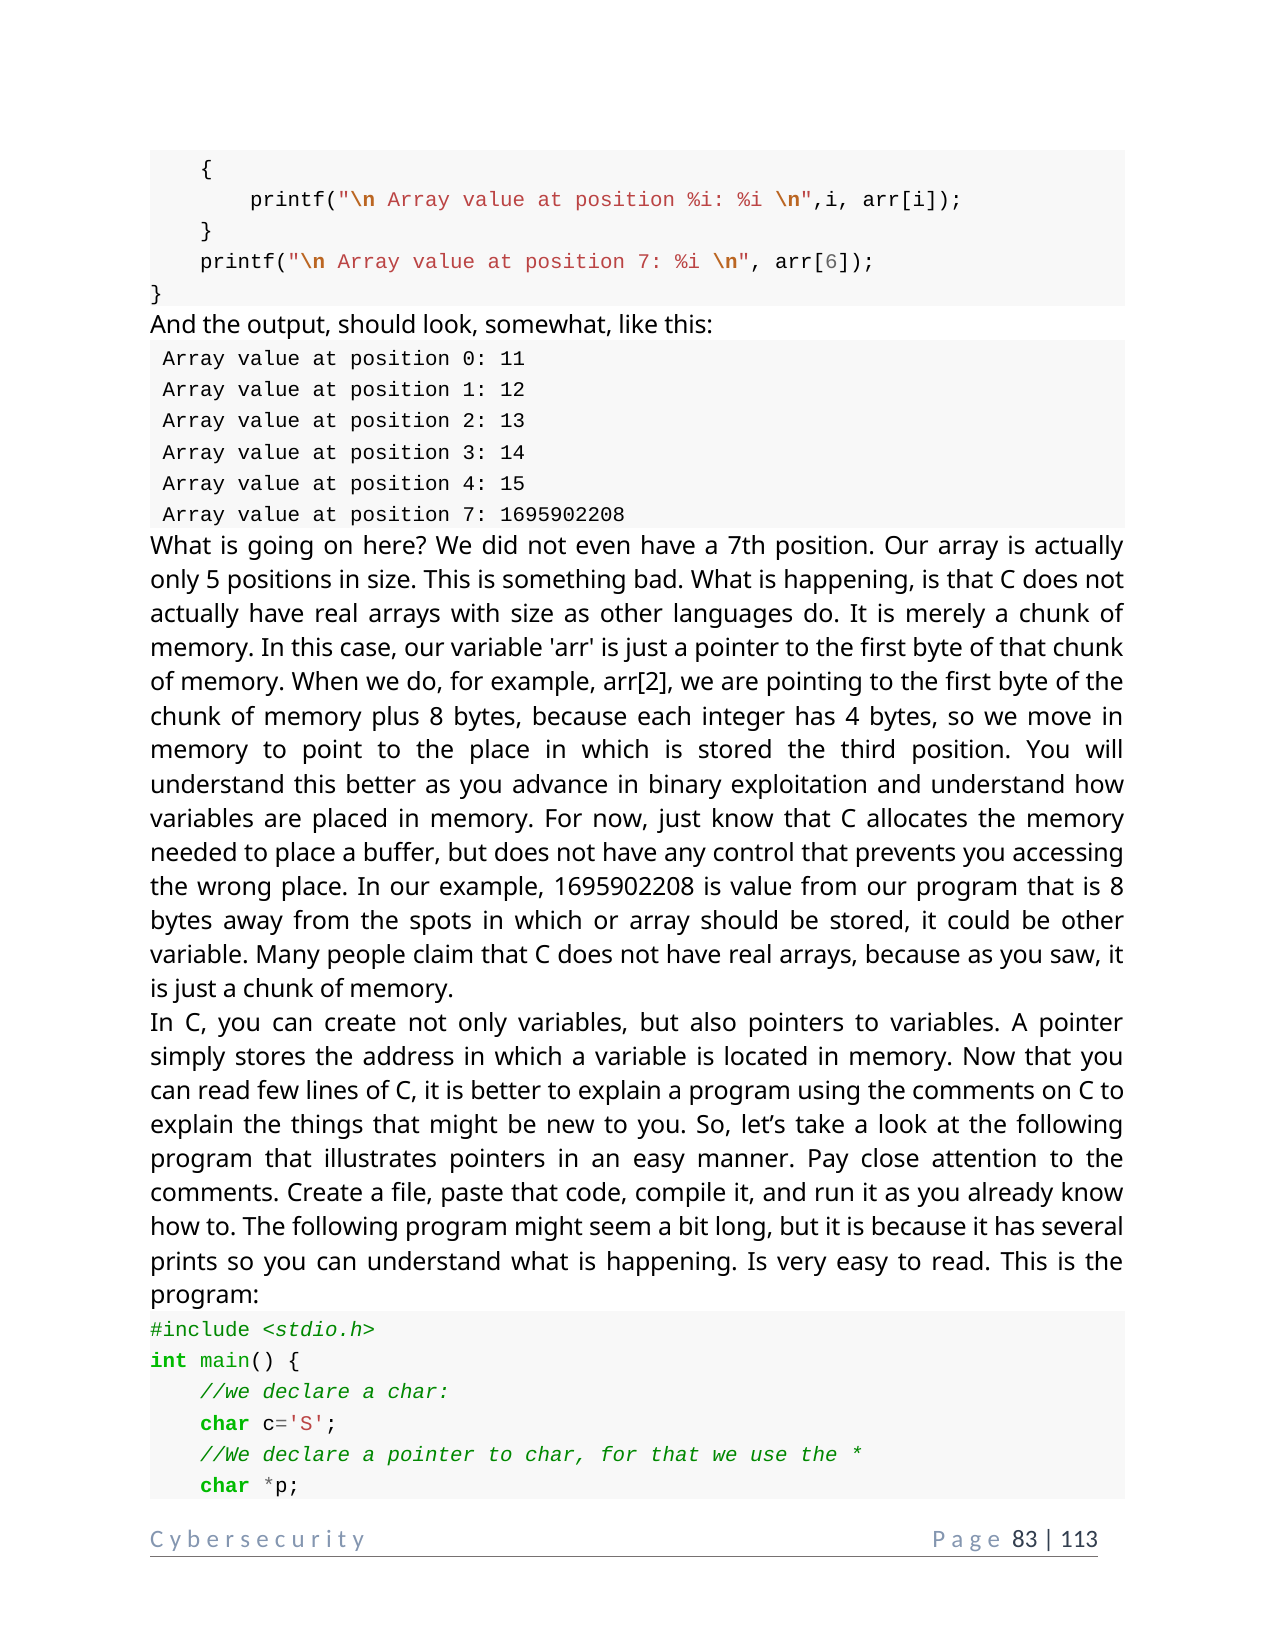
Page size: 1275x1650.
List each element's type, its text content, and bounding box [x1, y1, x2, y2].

text Array value at position 2: 13 [150, 403, 1125, 434]
text char c='S'; [150, 1405, 1125, 1436]
text And the output, should look, somewhat, like this: [150, 306, 1125, 340]
text //We declare a pointer to char, for that we use the * [150, 1436, 1125, 1467]
text Array value at position 4: 15 [150, 465, 1125, 497]
text Array value at position 7: 1695902208 [150, 497, 1125, 528]
text } [150, 212, 1125, 244]
text Array value at position 0: 11 [150, 340, 1125, 372]
text In C, you can create not only variables, but also pointers to variables. A pointer simply stores the address in which a variable is located in memory. Now that you can read few lines of C, it is better to explain a program using the comments on C to explain the things that might be new to you. So, let’s take a look at the following program that illustrates pointers in an easy manner. Pay close attention to the comments. Create a file, paste that code, compile it, and run it as you already know how to. The following program might seem a bit long, but it is because it has several prints so you can understand what is happening. Is very easy to read. This is the program: [150, 1005, 1125, 1311]
text Array value at position 3: 14 [150, 434, 1125, 465]
text { [150, 150, 1125, 181]
text What is going on here? We did not even have a 7th position. Our array is actually only 5 positions in size. This is something bad. What is happening, is that C does not actually have real arrays with size as other languages do. It is merely a chunk of memory. In this case, our variable 'arr' is just a pointer to the first byte of that chunk of memory. When we do, for example, arr[2], we are pointing to the first byte of the chunk of memory plus 8 bytes, because each integer has 4 bytes, so we move in memory to point to the place in which is stored the third position. You will understand this better as you advance in binary exploitation and understand how variables are placed in memory. For now, just know that C allocates the memory needed to place a buffer, but does not have any control that prevents you accessing the wrong place. In our example, 1695902208 is value from our program that is 8 bytes away from the spots in which or array should be stored, it could be other variable. Many people claim that C does not have real arrays, because as you saw, it is just a chunk of memory. [150, 528, 1125, 1005]
text char *p; [150, 1467, 1125, 1499]
text printf("\n Array value at position 7: %i \n", arr[6]); [150, 244, 1125, 275]
text int main() { [150, 1342, 1125, 1374]
text printf("\n Array value at position %i: %i \n",i, arr[i]); [150, 181, 1125, 212]
text Array value at position 1: 12 [150, 372, 1125, 403]
text } [150, 275, 1125, 306]
text //we declare a char: [150, 1374, 1125, 1405]
text #include <stdio.h> [150, 1311, 1125, 1342]
